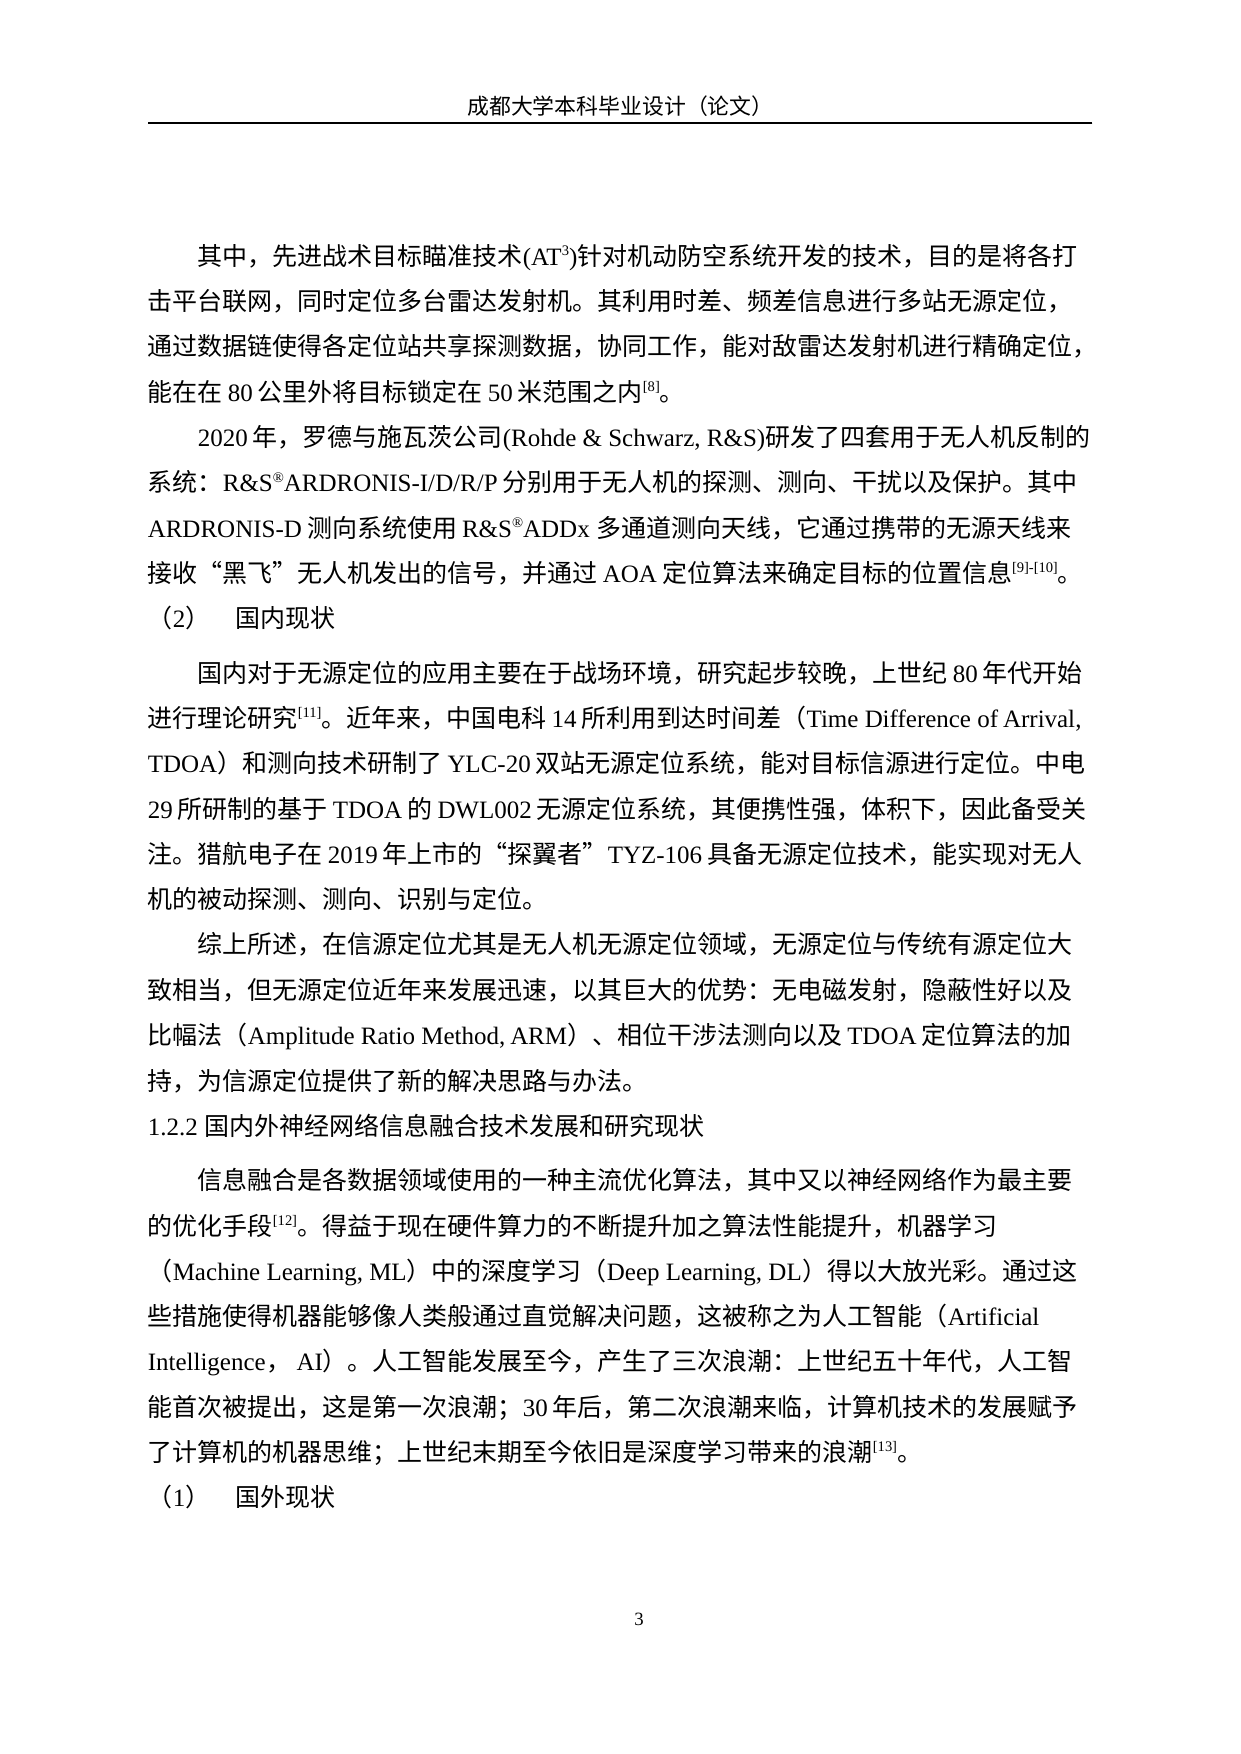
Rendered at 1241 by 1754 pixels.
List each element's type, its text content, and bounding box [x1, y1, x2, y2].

text 2020年，罗德与施瓦茨公司(Rohde & Schwarz, R&S)研发了四套用于无人机反制的系统：R&S®ARDRONIS-I/D/R/P分别用于无人机的探测、测向、干扰以及保护。其中ARDRONIS-D测向系统使用R&S®ADDx 多通道测向天线，它通过携带的无源天线来接收“黑飞”无人机发出的信号，并通过AOA定位算法来确定目标的位置信息[9-10]。 [148, 417, 1092, 590]
subtitle 国内外神经网络信息融合技术发展和研究现状 [148, 1106, 1092, 1142]
subtitle 国内现状 [148, 599, 1092, 635]
subtitle 国外现状 [148, 1478, 1092, 1514]
text 其中，先进战术目标瞄准技术(AT3)针对机动防空系统开发的技术，目的是将各打击平台联网，同时定位多台雷达发射机。其利用时差、频差信息进行多站无源定位，通过数据链使得各定位站共享探测数据，协同工作，能对敌雷达发射机进行精确定位，能在在80公里外将目标锁定在50米范围之内[8]。 [148, 236, 1092, 408]
text 信息融合是各数据领域使用的一种主流优化算法，其中又以神经网络作为最主要的优化手段[12]。得益于现在硬件算力的不断提升加之算法性能提升，机器学习（Machine Learning, ML）中的深度学习（Deep Learning, DL）得以大放光彩。通过这些措施使得机器能够像人类般通过直觉解决问题，这被称之为人工智能（Artificial Intelligence， AI）。人工智能发展至今，产生了三次浪潮：上世纪五十年代，人工智能首次被提出，这是第一次浪潮；30年后，第二次浪潮来临，计算机技术的发展赋予了计算机的机器思维；上世纪末期至今依旧是深度学习带来的浪潮[13]。 [148, 1161, 1092, 1469]
text 综上所述，在信源定位尤其是无人机无源定位领域，无源定位与传统有源定位大致相当，但无源定位近年来发展迅速，以其巨大的优势：无电磁发射，隐蔽性好以及比幅法（Amplitude Ratio Method, ARM）、相位干涉法测向以及TDOA定位算法的加持，为信源定位提供了新的解决思路与办法。 [148, 925, 1092, 1097]
text 国内对于无源定位的应用主要在于战场环境，研究起步较晚，上世纪80年代开始进行理论研究[11]。近年来，中国电科14所利用到达时间差（Time Difference of Arrival, TDOA）和测向技术研制了YLC-20双站无源定位系统，能对目标信源进行定位。中电29所研制的基于TDOA的DWL002无源定位系统，其便携性强，体积下，因此备受关注。猎航电子在2019年上市的“探翼者”TYZ-106具备无源定位技术，能实现对无人机的被动探测、测向、识别与定位。 [148, 653, 1092, 916]
